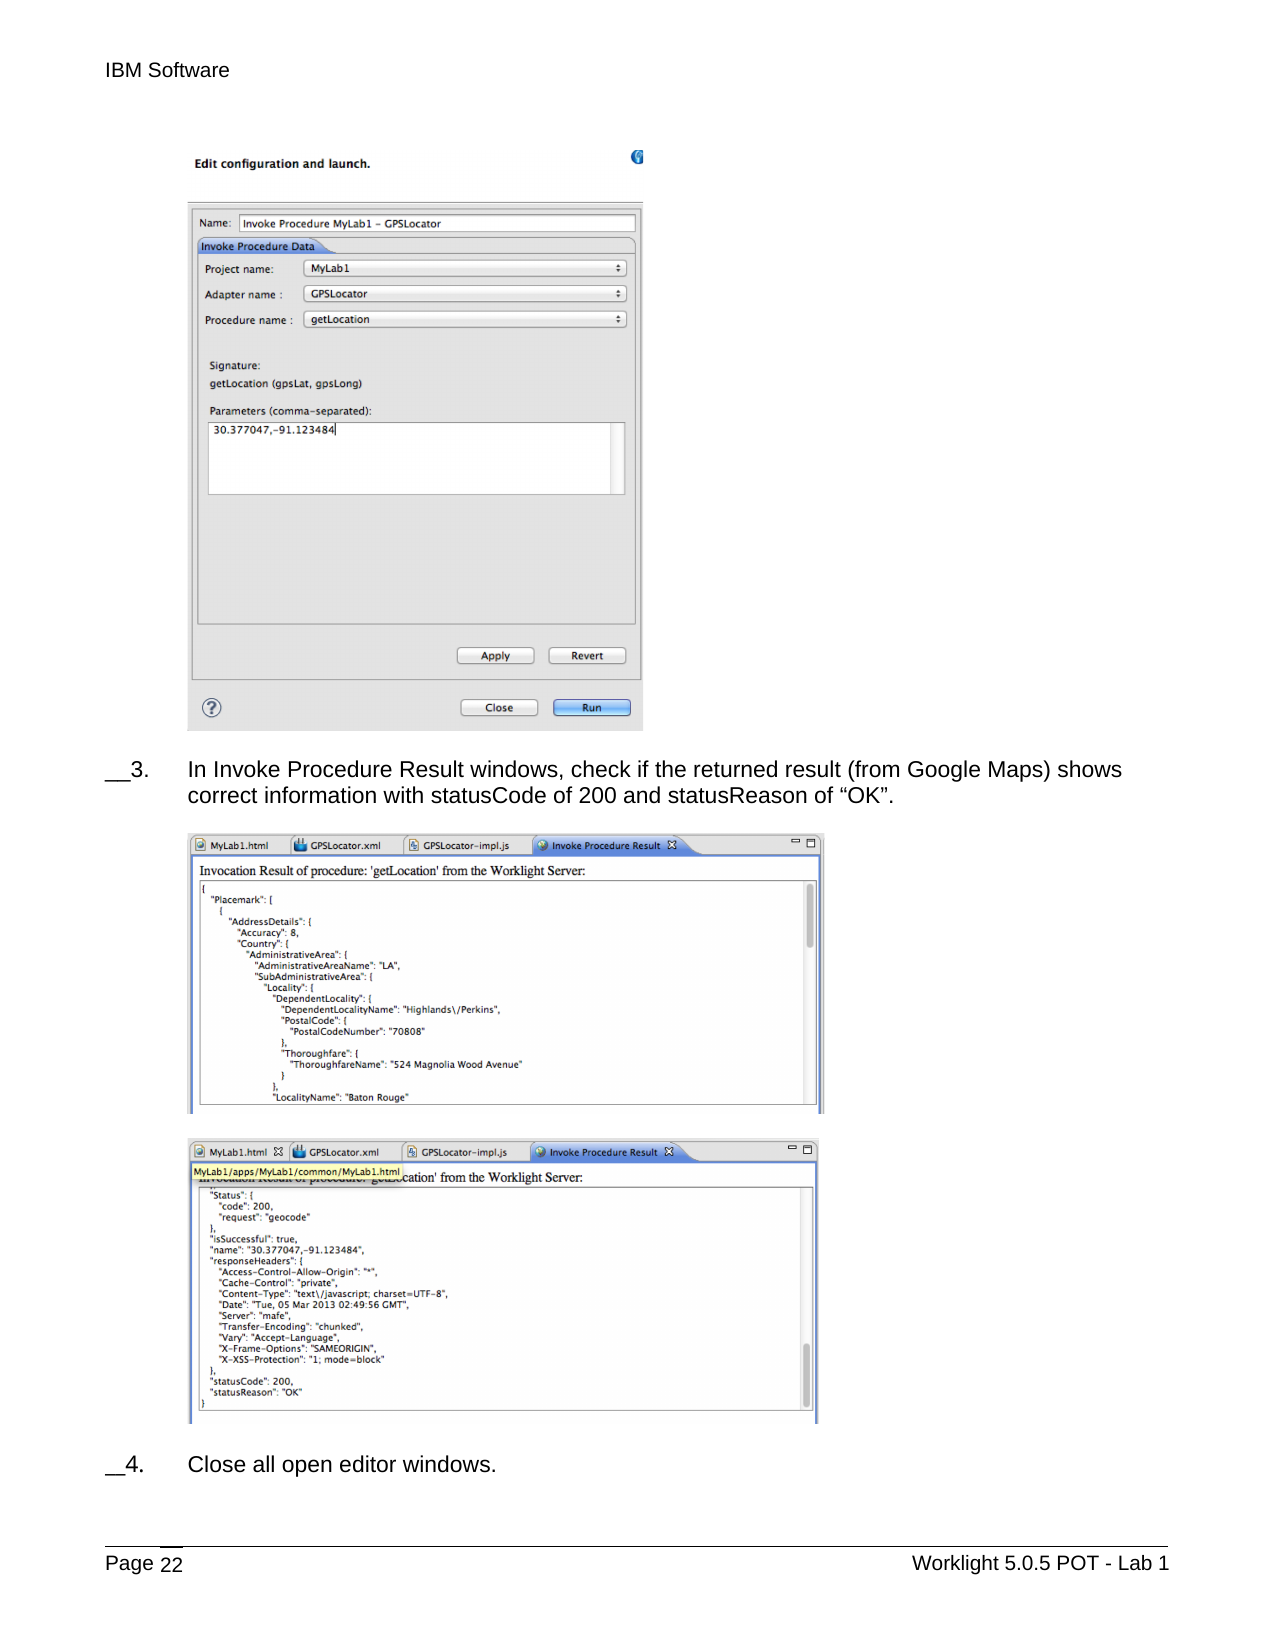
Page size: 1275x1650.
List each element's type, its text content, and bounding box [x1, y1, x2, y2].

list In Invoke Procedure Result windows, check if the returned result (from Google Maps) shows correct information with statusCode of 200 and statusReason of “OK”. [105, 756, 1170, 808]
picture [187, 1138, 819, 1424]
list Close all open editor windows. [105, 1448, 1170, 1479]
picture [187, 833, 825, 1114]
picture [187, 150, 644, 731]
